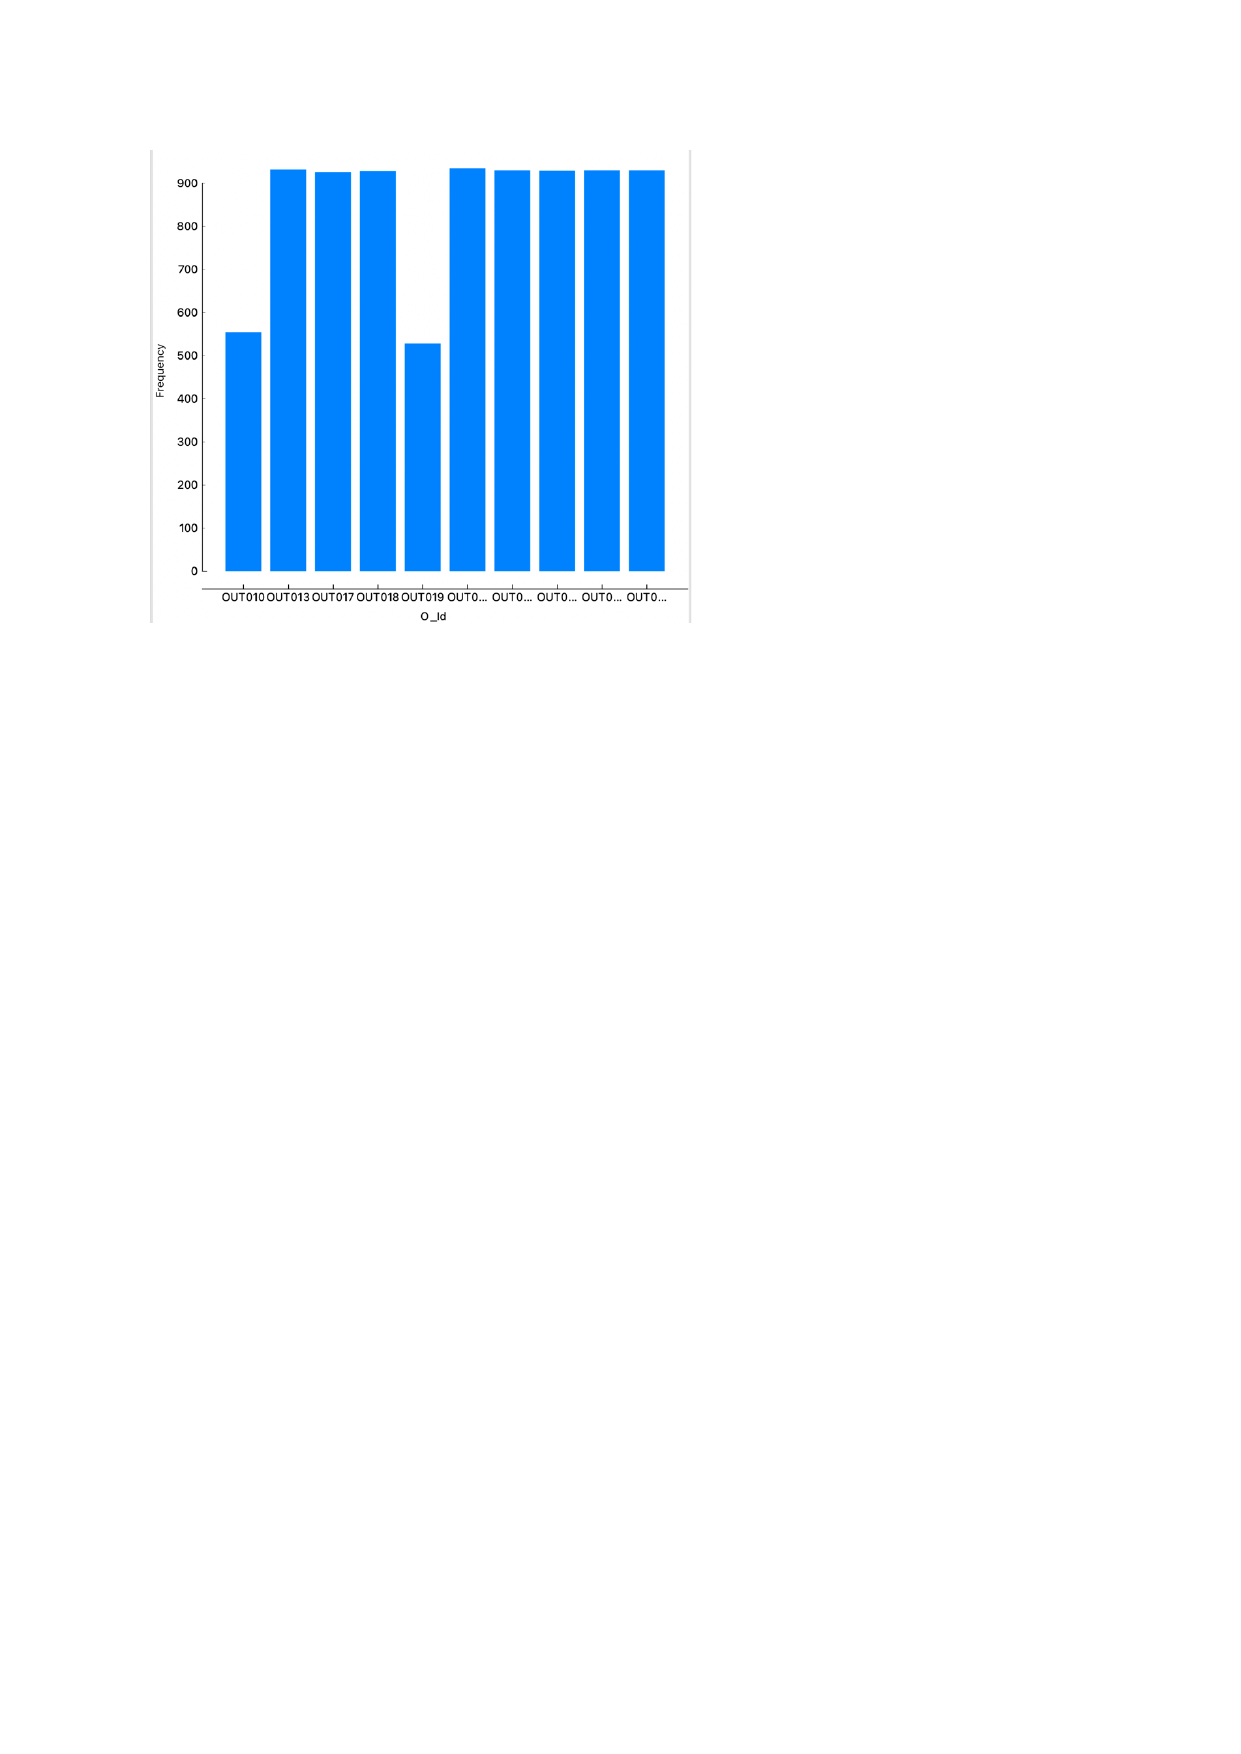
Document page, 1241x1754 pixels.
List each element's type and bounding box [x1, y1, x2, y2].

picture [150, 150, 692, 623]
